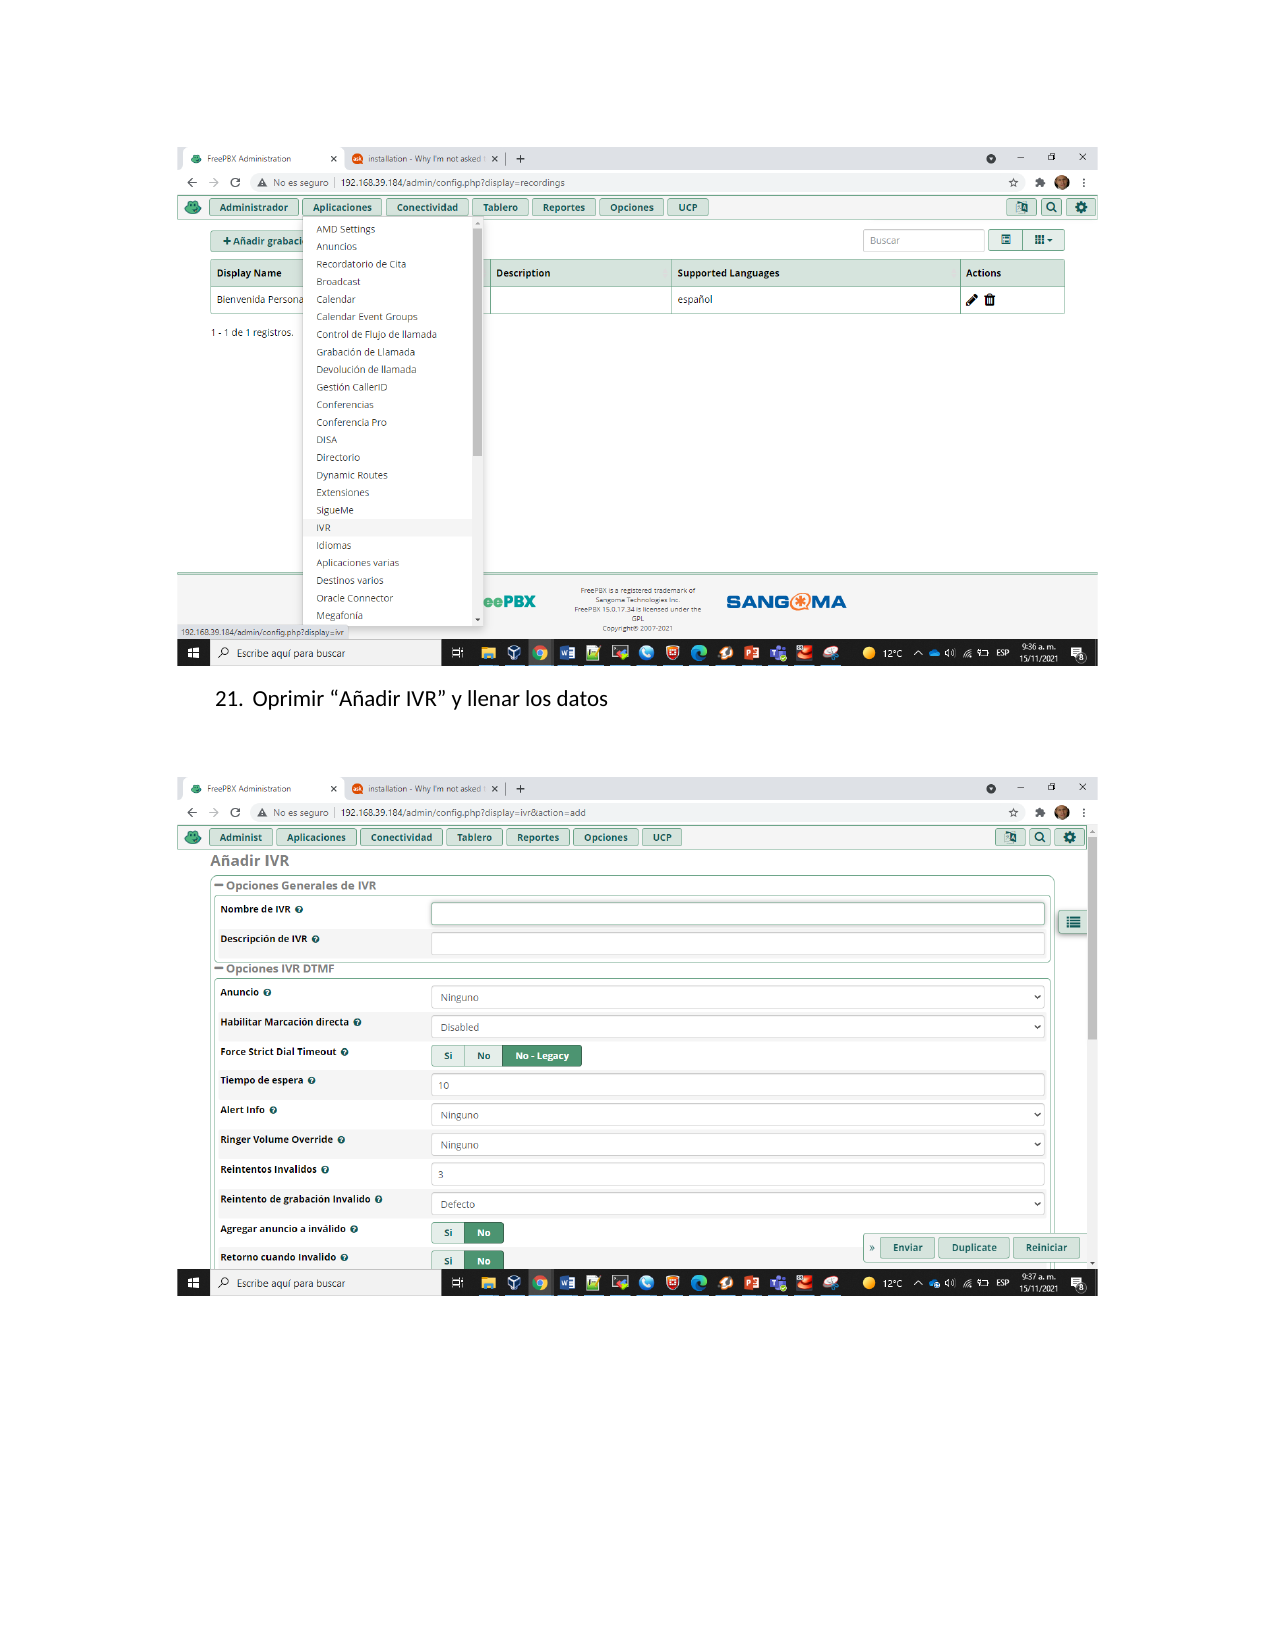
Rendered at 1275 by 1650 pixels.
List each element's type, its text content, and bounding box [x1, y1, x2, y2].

list Oprimir “Añadir IVR” y llenar los datos [215, 684, 1098, 712]
picture [177, 147, 1098, 666]
picture [177, 777, 1098, 1296]
